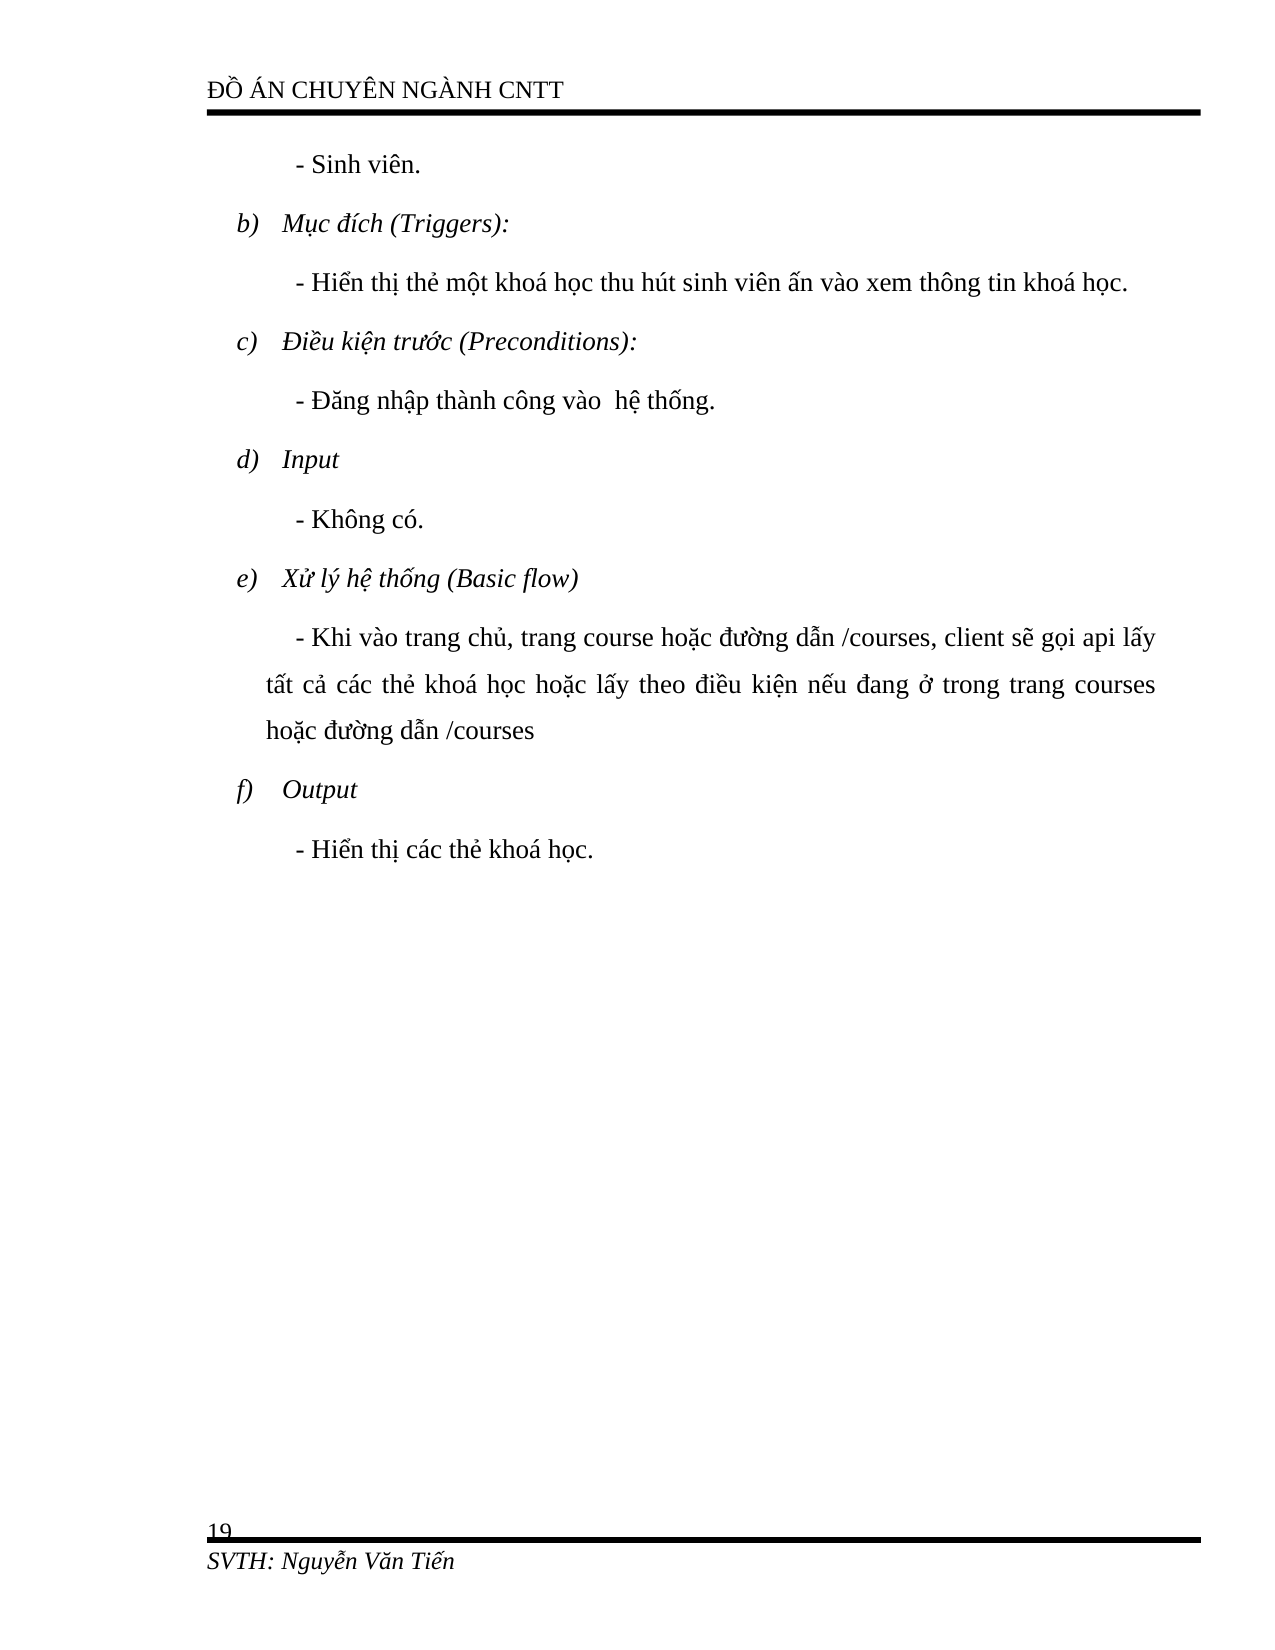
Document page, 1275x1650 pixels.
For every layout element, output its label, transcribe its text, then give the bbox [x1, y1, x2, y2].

text Đăng nhập thành công vào hệ thống. [266, 384, 1157, 416]
subtitle Output [236, 773, 1157, 805]
text Hiển thị các thẻ khoá học. [266, 833, 1157, 864]
subtitle Xử lý hệ thống (Basic flow) [236, 562, 1157, 593]
text Sinh viên. [266, 148, 1157, 179]
subtitle Input [236, 443, 1157, 475]
subtitle Mục đích (Triggers): [236, 207, 1157, 238]
subtitle Điều kiện trước (Preconditions): [236, 325, 1157, 356]
text Hiển thị thẻ một khoá học thu hút sinh viên ấn vào xem thông tin khoá học. [266, 266, 1157, 297]
text Không có. [266, 503, 1157, 534]
text Khi vào trang chủ, trang course hoặc đường dẫn /courses, client sẽ gọi api lấy tất cả các thẻ khoá học hoặc lấy theo điều kiện nếu đang ở trong trang courses hoặc đường dẫn /courses [266, 621, 1157, 746]
